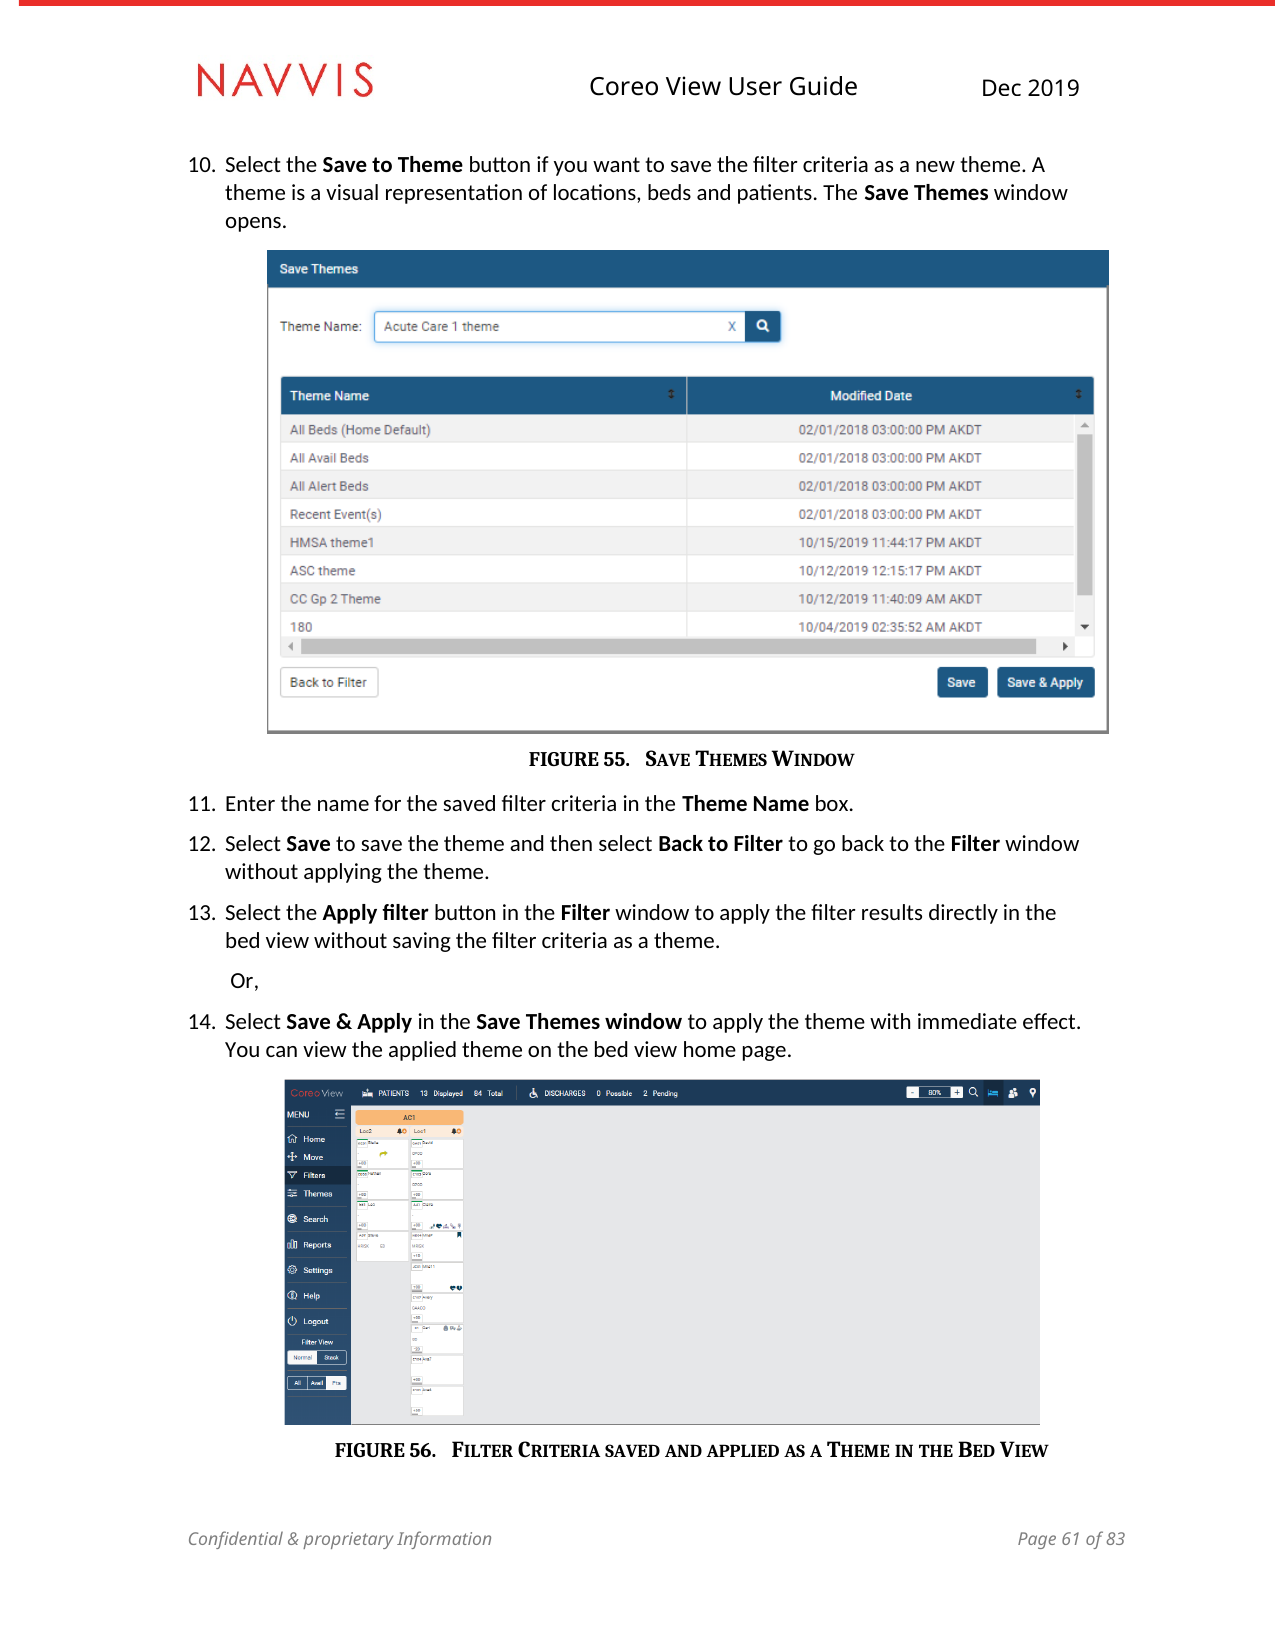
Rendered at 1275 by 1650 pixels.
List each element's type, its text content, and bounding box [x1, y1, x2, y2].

list Enter the name for the saved filter criteria in the Theme Name box. [187, 789, 1087, 817]
picture [267, 250, 1109, 734]
picture [187, 55, 383, 104]
list Select the Apply filter button in the Filter window to apply the filter results directly in the bed view without saving the filter criteria as a theme. [187, 898, 1087, 954]
list Select Save to save the theme and then select Back to Filter to go back to the Filter window without applying the theme. [187, 829, 1087, 886]
text Or, [225, 967, 1087, 994]
text Save Themes Window [296, 746, 1087, 773]
picture [284, 1079, 1040, 1425]
list Select the Save to Theme button if you want to save the filter criteria as a new theme. A theme is a visual representation of locations, beds and patients. The Save Themes window opens. [187, 150, 1087, 234]
list Select Save & Apply in the Save Themes window to apply the theme with immediate effect. You can view the applied theme on the bed view home page. [187, 1007, 1087, 1063]
text Filter Criteria saved and applied as a Theme in the Bed View [296, 1437, 1087, 1463]
